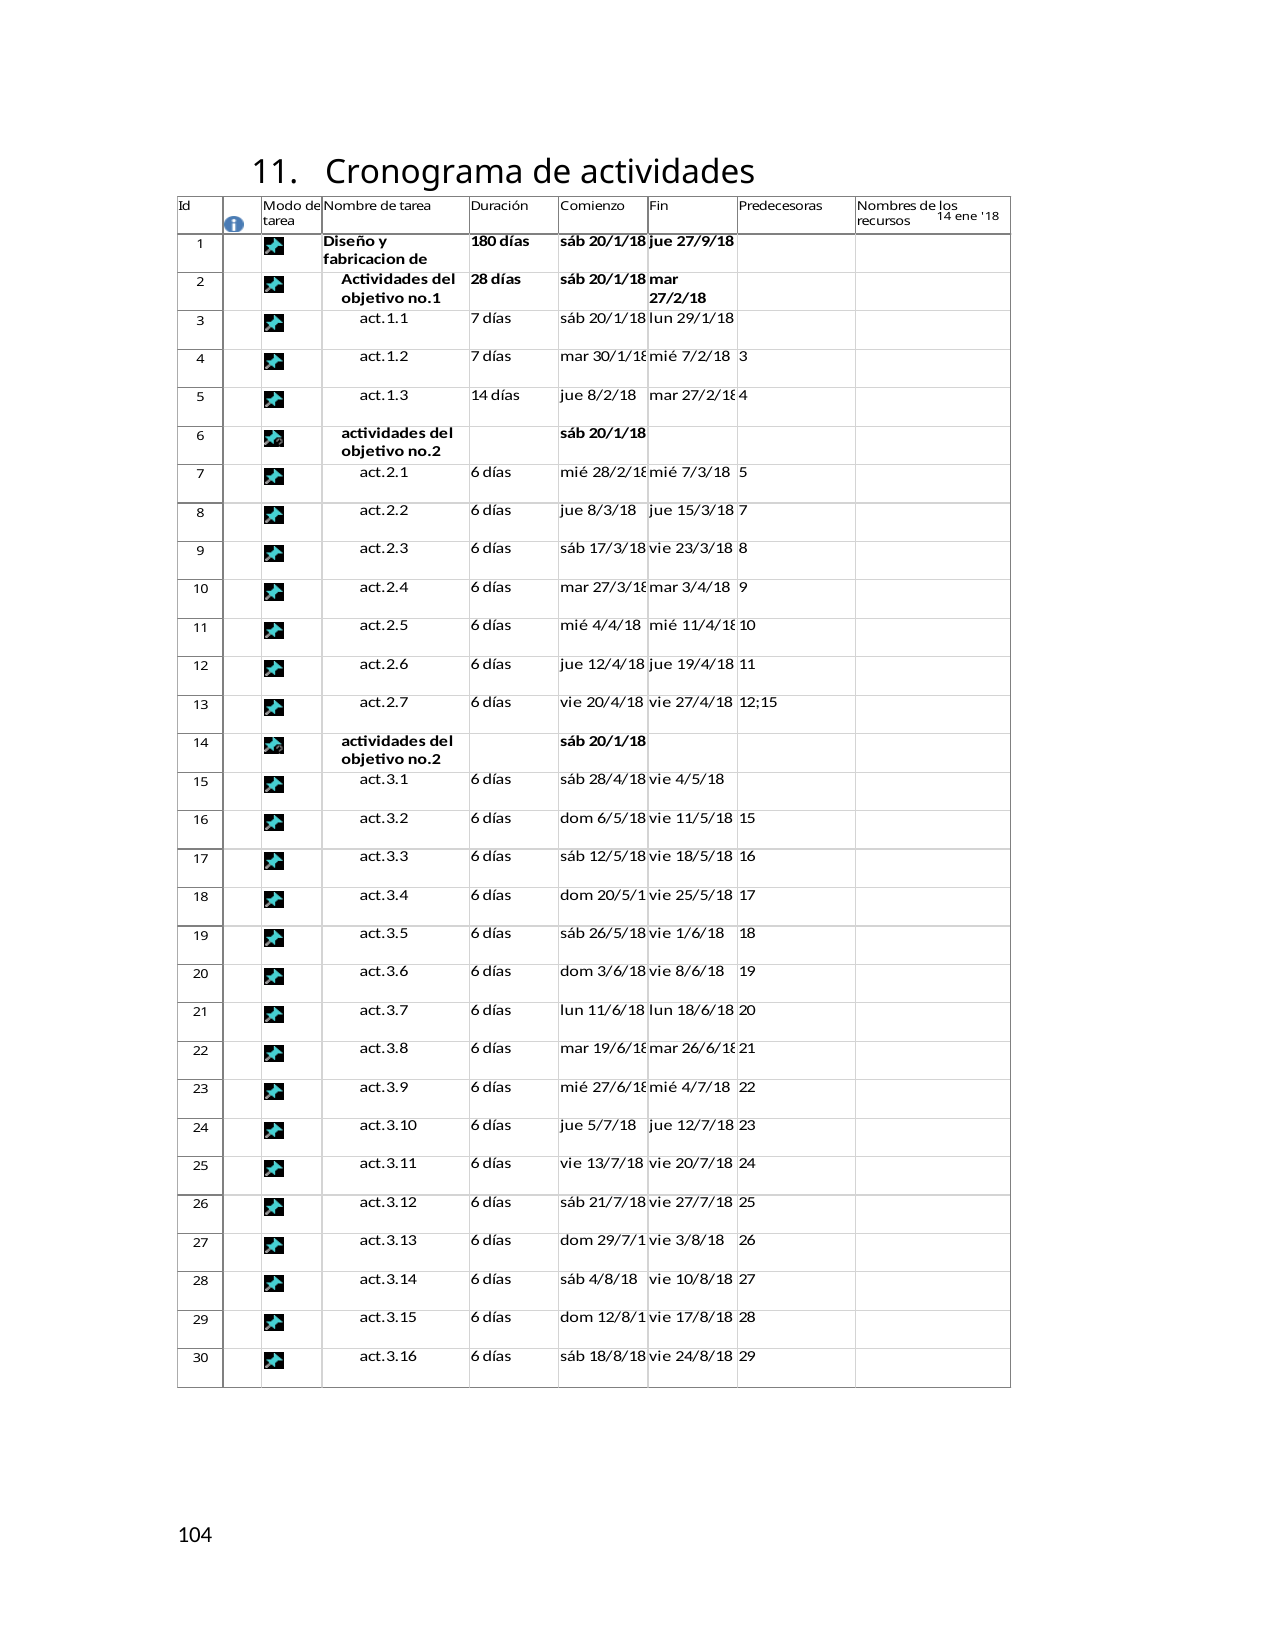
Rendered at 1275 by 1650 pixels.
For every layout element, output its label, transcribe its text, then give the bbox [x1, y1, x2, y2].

subtitle Cronograma de actividades [251, 148, 1098, 193]
